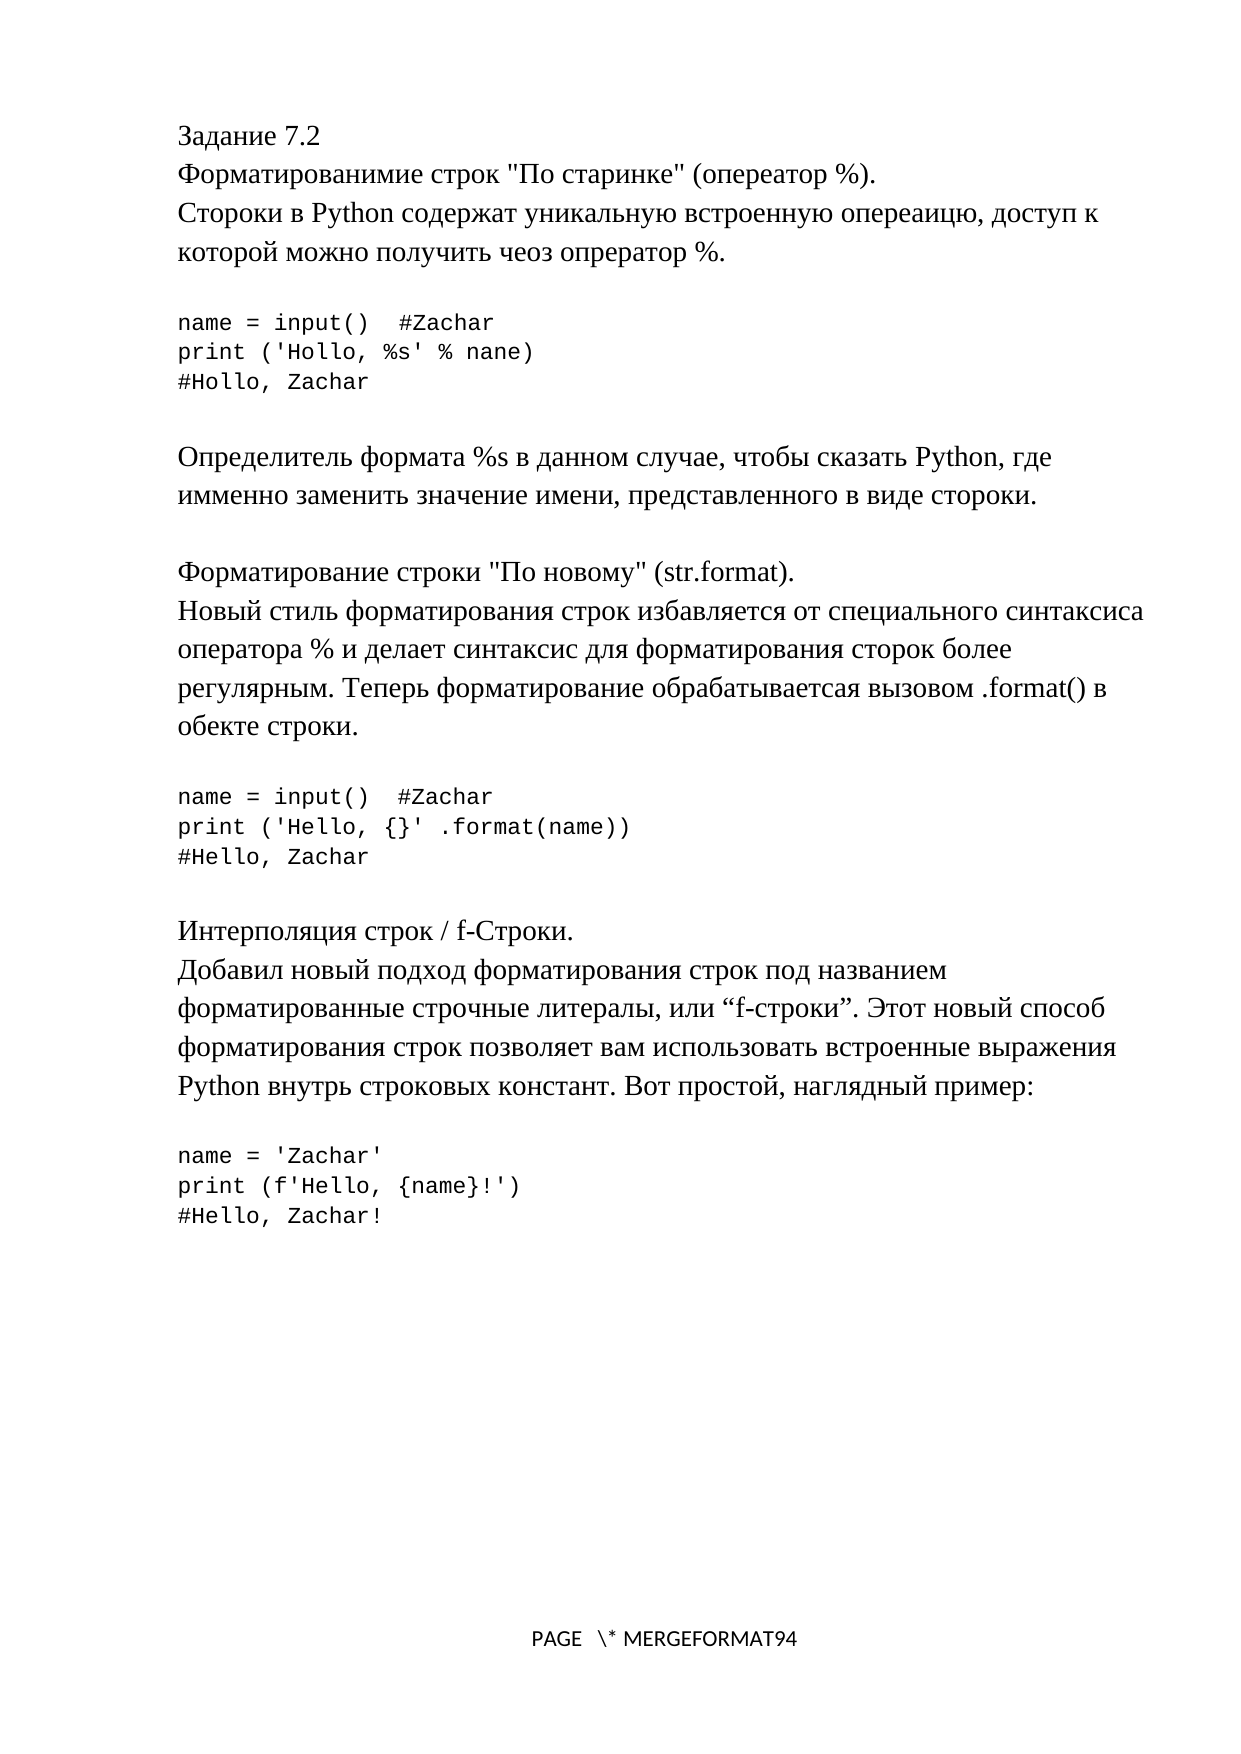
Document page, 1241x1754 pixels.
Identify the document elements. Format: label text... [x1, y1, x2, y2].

text #Hollo, Zachar [177, 370, 1152, 396]
text Задание 7.2 [177, 118, 1152, 152]
text #Hello, Zachar! [177, 1204, 1152, 1230]
text name = input() #Zachar [177, 311, 1152, 337]
text print ('Hollo, %s' % nane) [177, 341, 1152, 367]
text Стороки в Python содержат уникальную встроенную опереаицю, доступ к которой можно получить чеоз опрератор %. [177, 195, 1152, 267]
text Интерполяция строк / f-Строки. [177, 913, 1152, 947]
text Форматирование строки "По новому" (str.format). [177, 554, 1152, 588]
text name = 'Zachar' [177, 1145, 1152, 1171]
text print ('Hello, {}' .format(name)) [177, 815, 1152, 841]
text #Hello, Zachar [177, 845, 1152, 871]
text Новый стиль форматирования строк избавляется от специального синтаксиса оператора % и делает синтаксис для форматирования сторок более регулярным. Теперь форматирование обрабатываетсая вызовом .format() в обекте строки. [177, 593, 1152, 742]
text Определитель формата %s в данном случае, чтобы сказать Python, где имменно заменить значение имени, представленного в виде стороки. [177, 439, 1152, 511]
text print (f'Hello, {name}!') [177, 1174, 1152, 1201]
text Форматированимие строк "По старинке" (опереатор %). [177, 157, 1152, 190]
text Добавил новый подход форматирования строк под названием форматированные строчные литералы, или “f-строки”. Этот новый способ форматирования строк позволяет вам использовать встроенные выражения Python внутрь строковых констант. Вот простой, наглядный пример: [177, 952, 1152, 1101]
text name = input() #Zachar [177, 786, 1152, 812]
